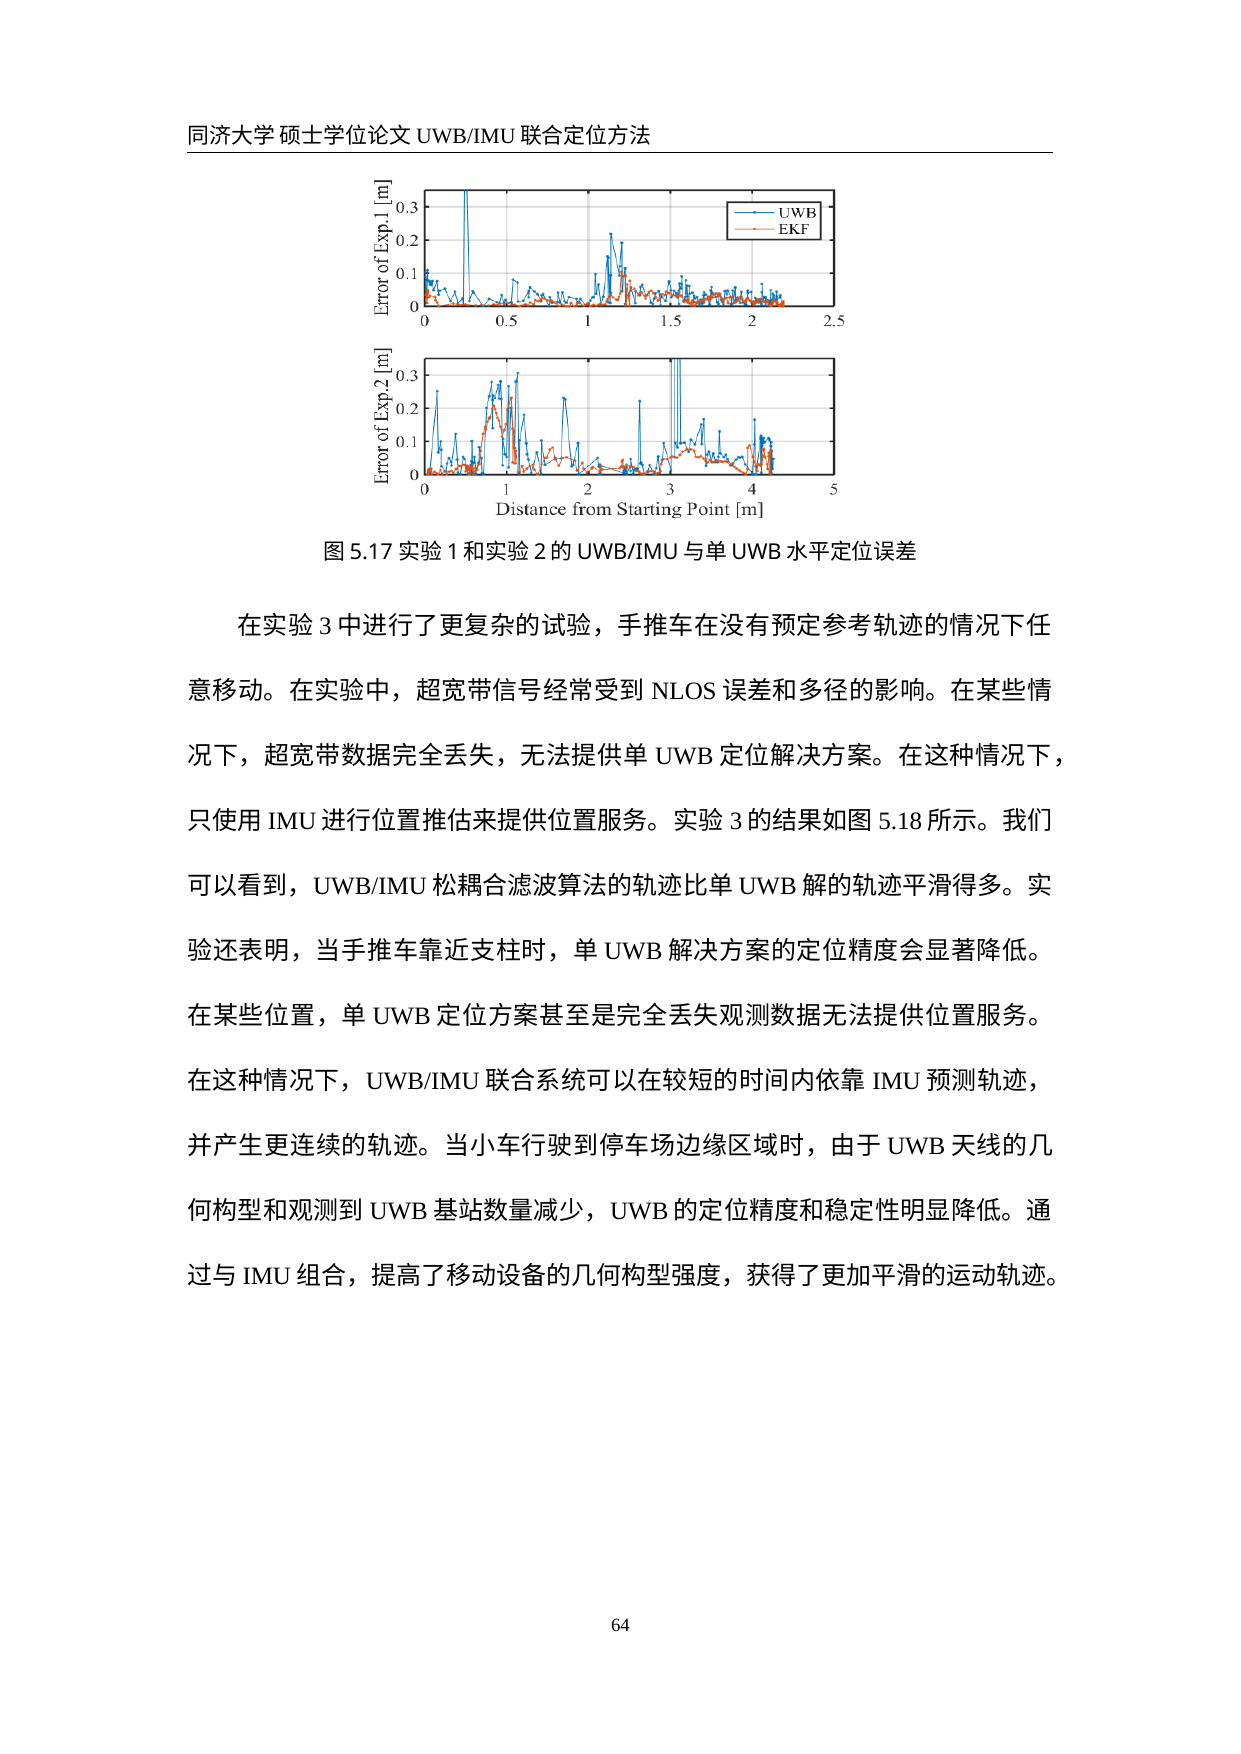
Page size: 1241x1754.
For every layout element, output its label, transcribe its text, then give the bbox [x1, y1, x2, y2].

text 在实验3中进行了更复杂的试验，手推车在没有预定参考轨迹的情况下任意移动。在实验中，超宽带信号经常受到NLOS误差和多径的影响。在某些情况下，超宽带数据完全丢失，无法提供单UWB定位解决方案。在这种情况下，只使用IMU进行位置推估来提供位置服务。实验3的结果如图5.18所示。我们可以看到，UWB/IMU松耦合滤波算法的轨迹比单UWB解的轨迹平滑得多。实验还表明，当手推车靠近支柱时，单UWB解决方案的定位精度会显著降低。在某些位置，单UWB定位方案甚至是完全丢失观测数据无法提供位置服务。在这种情况下，UWB/IMU联合系统可以在较短的时间内依靠IMU预测轨迹，并产生更连续的轨迹。当小车行驶到停车场边缘区域时，由于UWB天线的几何构型和观测到UWB基站数量减少，UWB的定位精度和稳定性明显降低。通过与IMU组合，提高了移动设备的几何构型强度，获得了更加平滑的运动轨迹。 [187, 591, 1053, 1306]
picture [356, 163, 884, 518]
text 图5.17 实验1和实验2的UWB/IMU与单UWB水平定位误差 [187, 534, 1053, 566]
